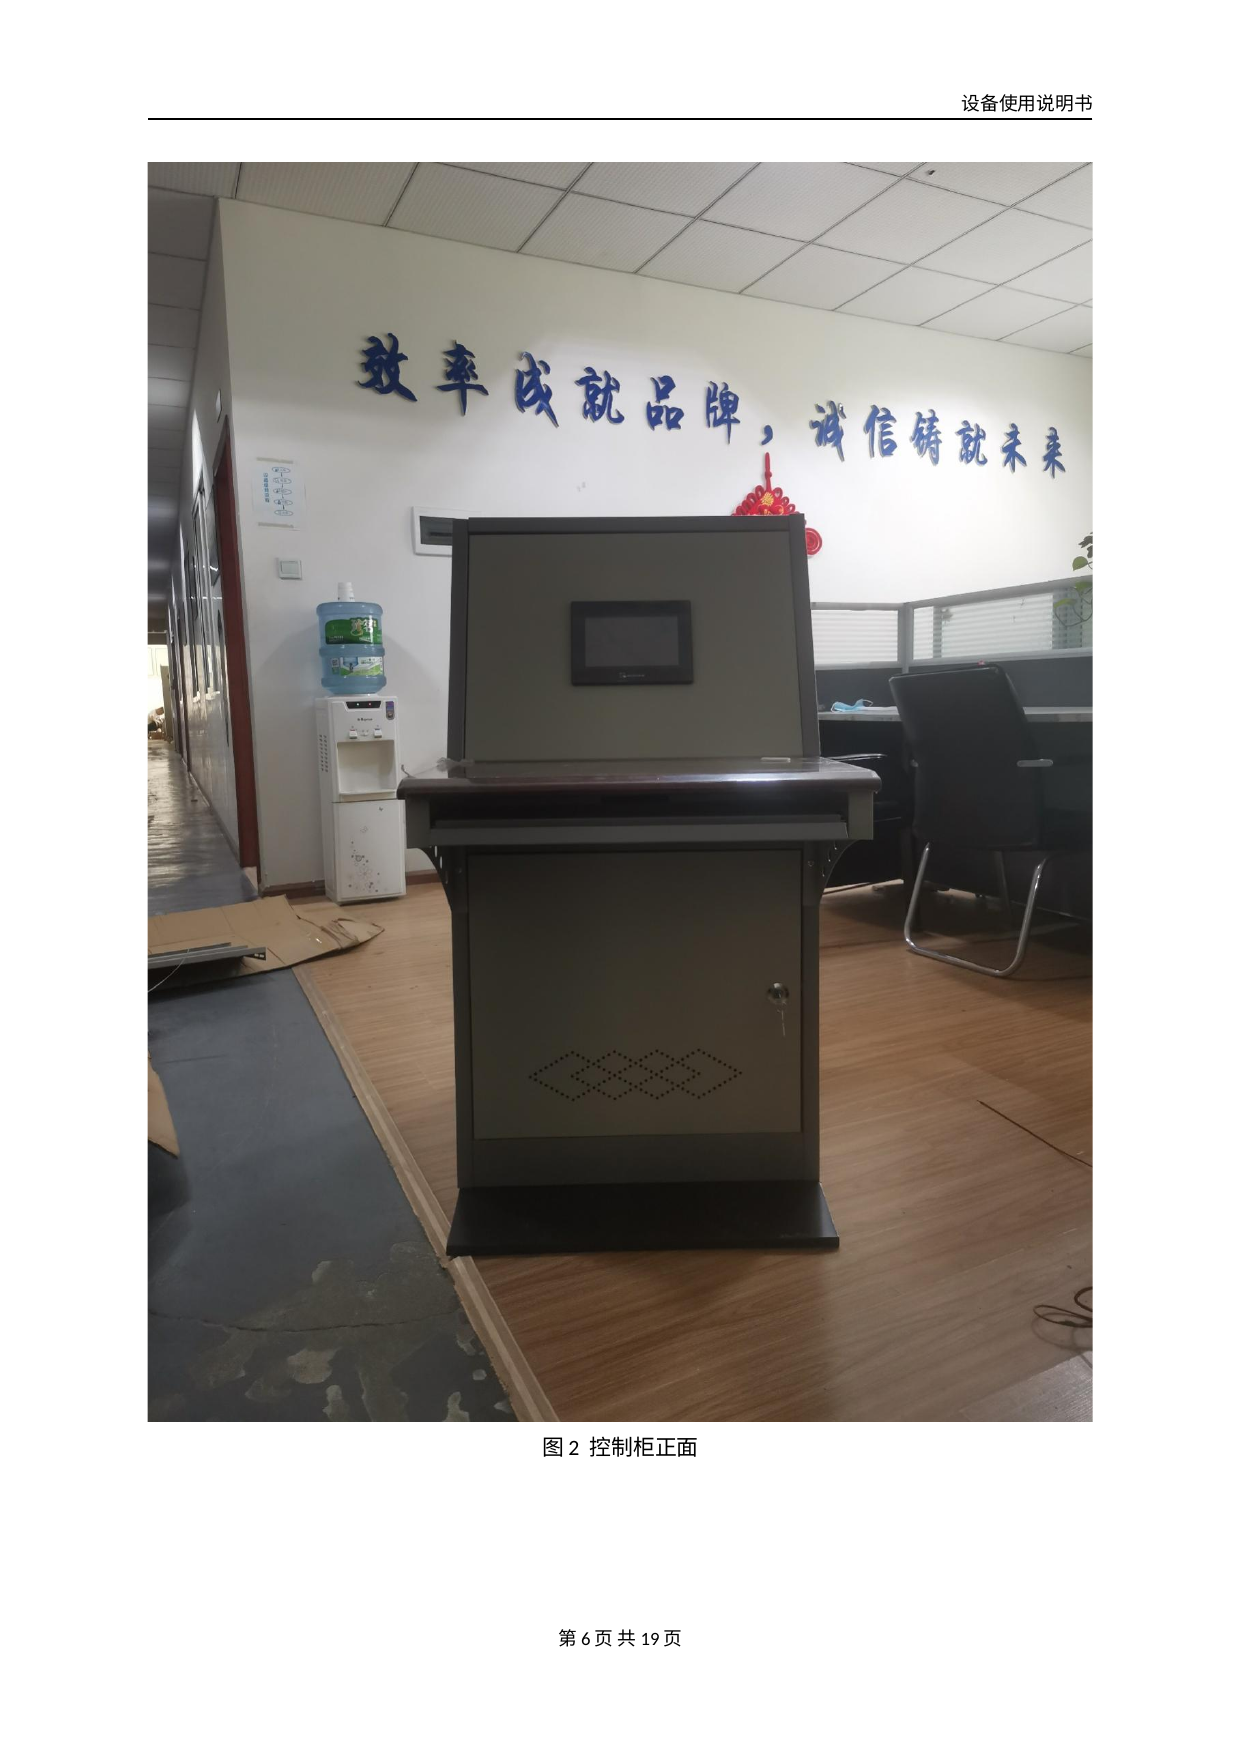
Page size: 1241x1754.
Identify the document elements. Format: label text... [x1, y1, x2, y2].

text 图2 控制柜正面 [148, 1429, 1092, 1462]
picture [147, 162, 1093, 1422]
